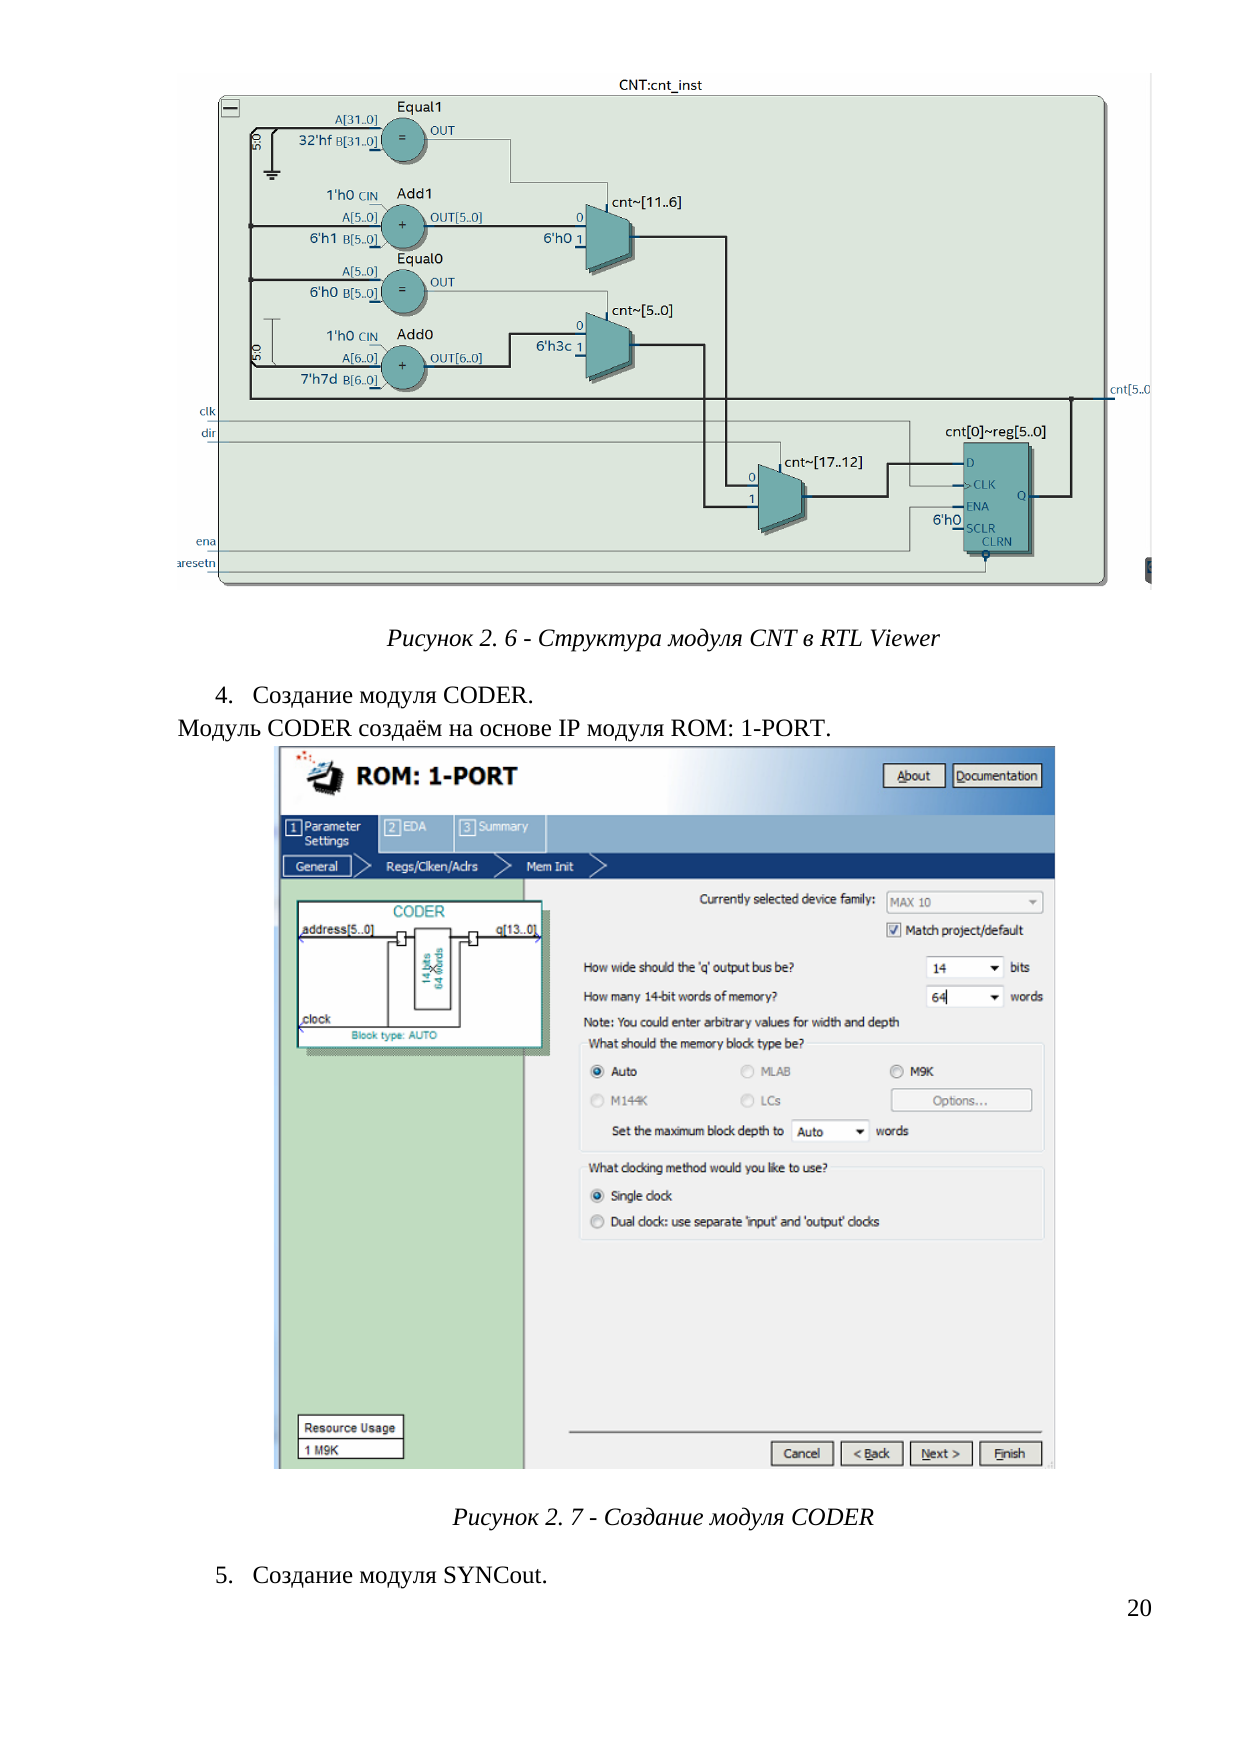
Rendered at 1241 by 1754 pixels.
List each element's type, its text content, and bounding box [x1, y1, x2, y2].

list Создание модуля CODER. [215, 681, 1152, 709]
text Рисунок 2. 6 - Структура модуля CNT в RTL Viewer [177, 623, 1152, 651]
picture [273, 746, 1055, 1469]
list Модуль CODER создаём на основе IP модуля ROM: 1-PORT. [177, 713, 1152, 742]
text Рисунок 2. 7 - Создание модуля CODER [177, 1502, 1152, 1531]
picture [177, 73, 1152, 590]
list Создание модуля SYNCout. [215, 1560, 1152, 1588]
